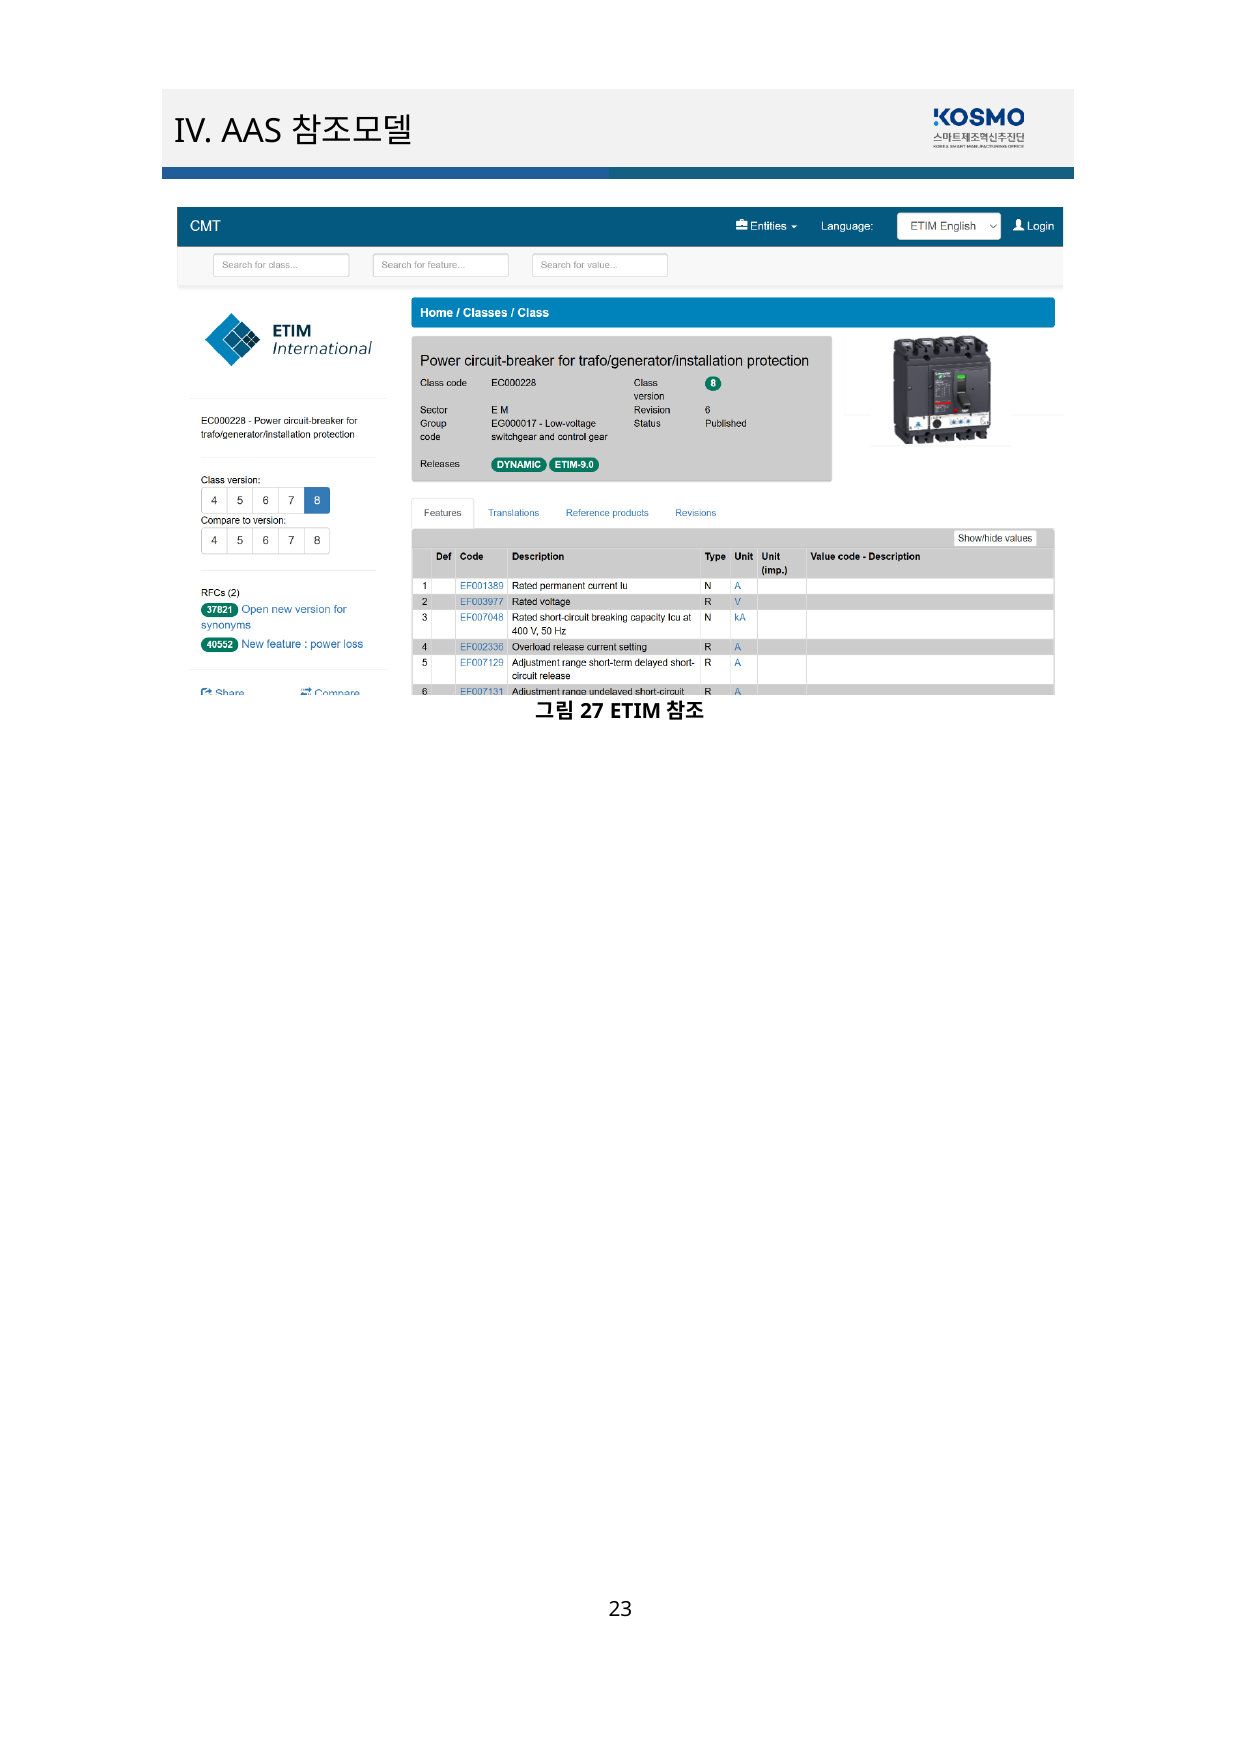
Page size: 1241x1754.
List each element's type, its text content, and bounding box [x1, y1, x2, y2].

picture [1014, 220, 1023, 230]
picture [774, 224, 785, 229]
picture [933, 108, 1024, 148]
picture [897, 213, 1001, 239]
picture [737, 220, 747, 229]
picture [177, 247, 1064, 695]
